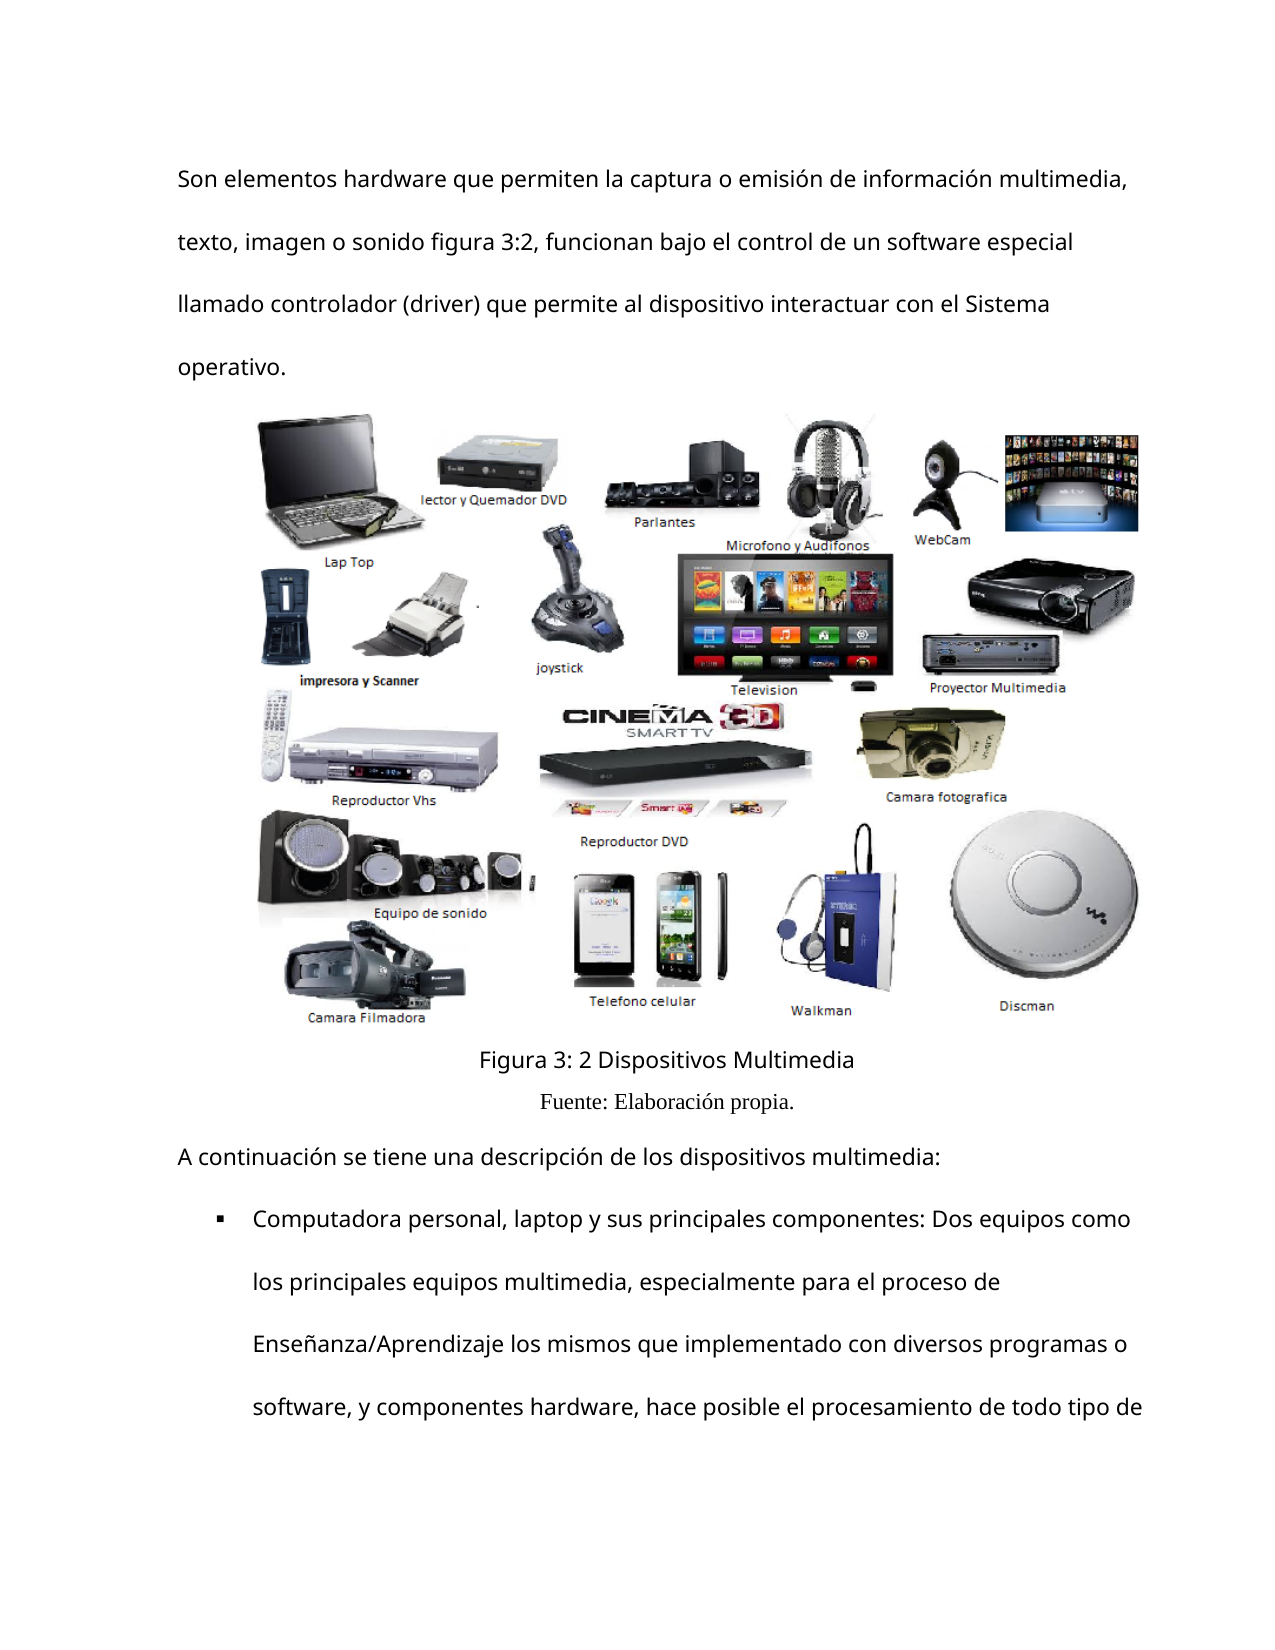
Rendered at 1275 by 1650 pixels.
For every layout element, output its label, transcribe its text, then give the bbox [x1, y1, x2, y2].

text Figura 3: 2 Dispositivos Multimedia [177, 1044, 1157, 1075]
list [215, 1203, 1157, 1422]
text A continuación se tiene una descripción de los dispositivos multimedia: [177, 1140, 1157, 1172]
text Son elementos hardware que permiten la captura o emisión de información multimedia, texto, imagen o sonido figura 3:2, funcionan bajo el control de un software especial llamado controlador (driver) que permite al dispositivo interactuar con el Sistema operativo. [177, 163, 1157, 382]
text Fuente: Elaboración propia. [177, 1088, 1157, 1114]
